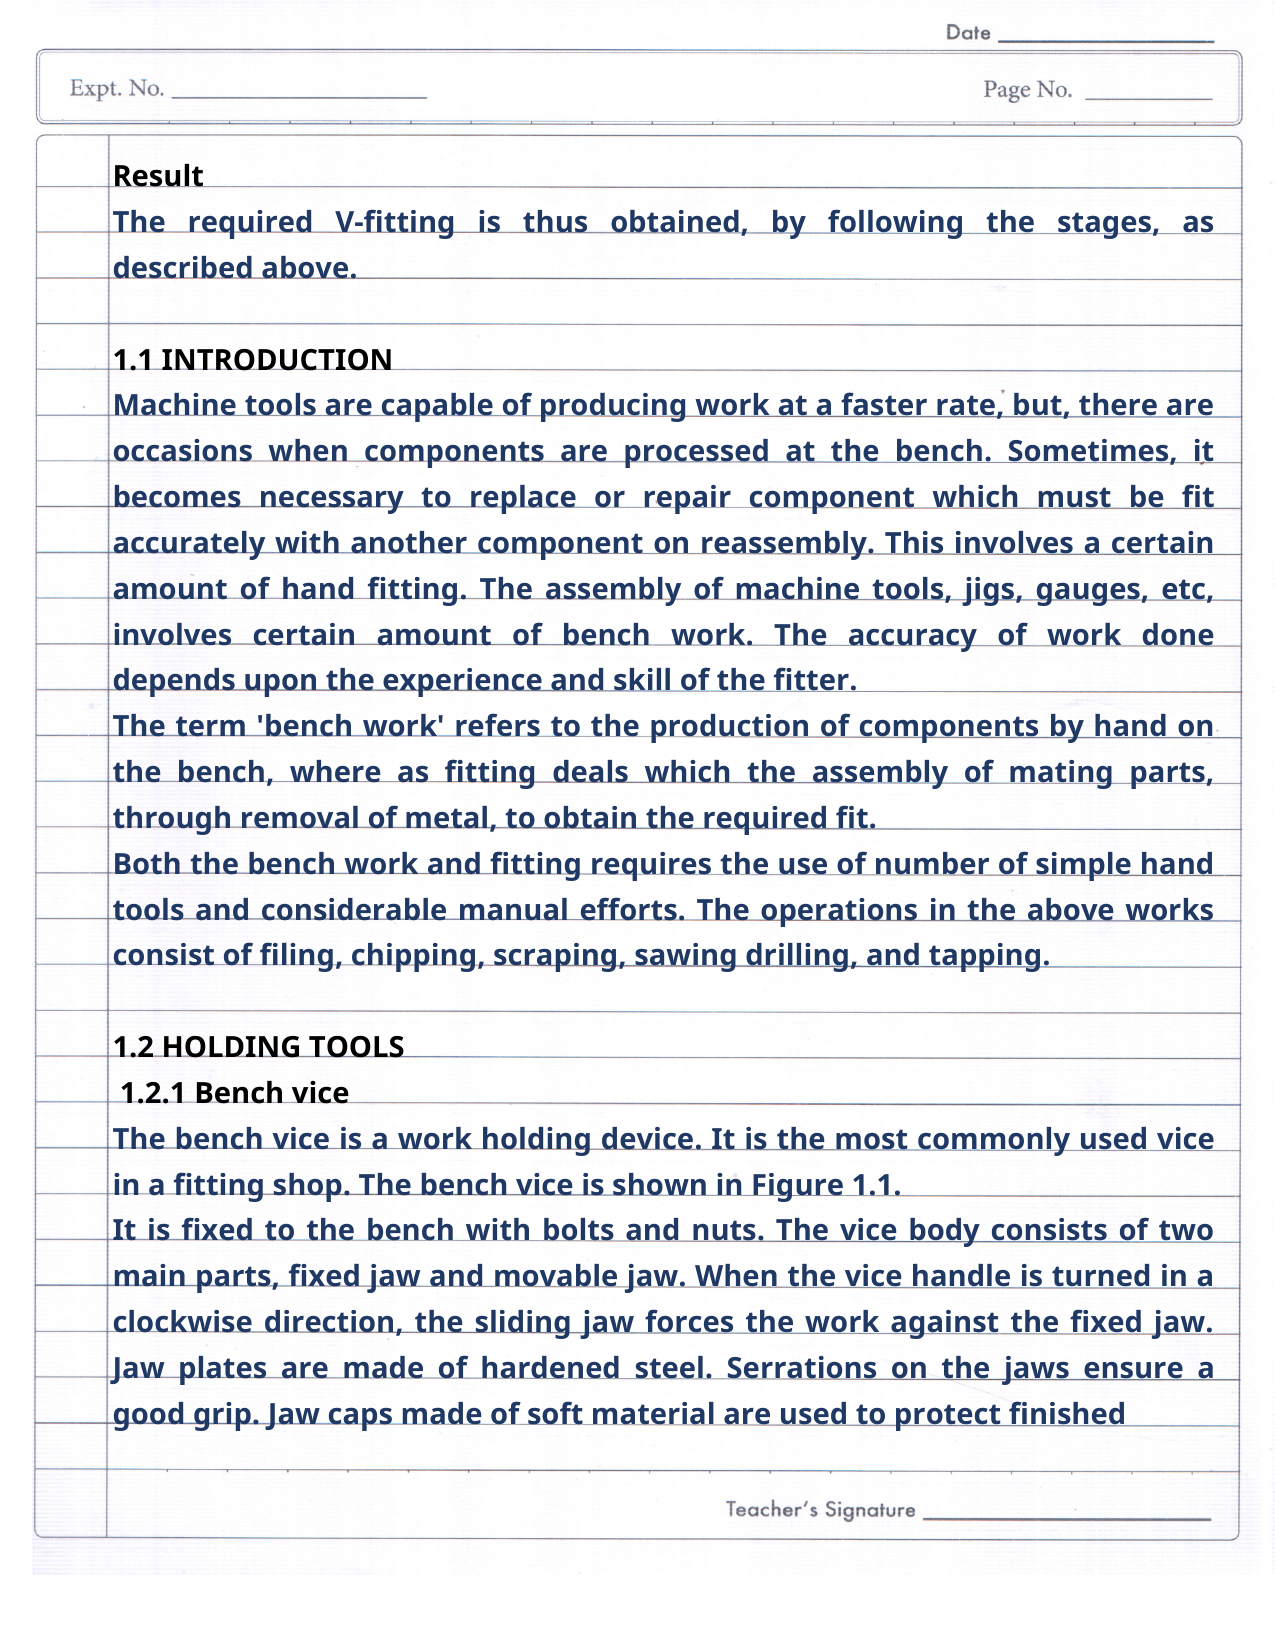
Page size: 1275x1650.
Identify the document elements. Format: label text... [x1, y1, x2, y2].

text Machine tools are capable of producing work at a faster rate, but, there are occasions when components are processed at the bench. Sometimes, it becomes necessary to replace or repair component which must be fit accurately with another component on reassembly. This involves a certain amount of hand fitting. The assembly of machine tools, jigs, gauges, etc, involves certain amount of bench work. The accuracy of work done depends upon the experience and skill of the fitter. [112, 379, 1216, 700]
text 1.1 INTRODUCTION [112, 333, 1216, 379]
picture [32, 0, 1275, 1575]
text The bench vice is a work holding device. It is the most commonly used vice in a fitting shop. The bench vice is shown in Figure 1.1. [112, 1112, 1216, 1204]
text Result [112, 150, 1216, 196]
text The term 'bench work' refers to the production of components by hand on the bench, where as fitting deals which the assembly of mating parts, through removal of metal, to obtain the required fit. [112, 700, 1216, 837]
text It is fixed to the bench with bolts and nuts. The vice body consists of two main parts, fixed jaw and movable jaw. When the vice handle is turned in a clockwise direction, the sliding jaw forces the work against the fixed jaw. Jaw plates are made of hardened steel. Serrations on the jaws ensure a good grip. Jaw caps made of soft material are used to protect finished [112, 1204, 1216, 1433]
text Both the bench work and fitting requires the use of number of simple hand tools and considerable manual efforts. The operations in the above works consist of filing, chipping, scraping, sawing drilling, and tapping. [112, 837, 1216, 975]
text The required V-fitting is thus obtained, by following the stages, as described above. [112, 196, 1216, 287]
text 1.2 HOLDING TOOLS [112, 1021, 1216, 1067]
text 1.2.1 Bench vice [112, 1067, 1216, 1112]
